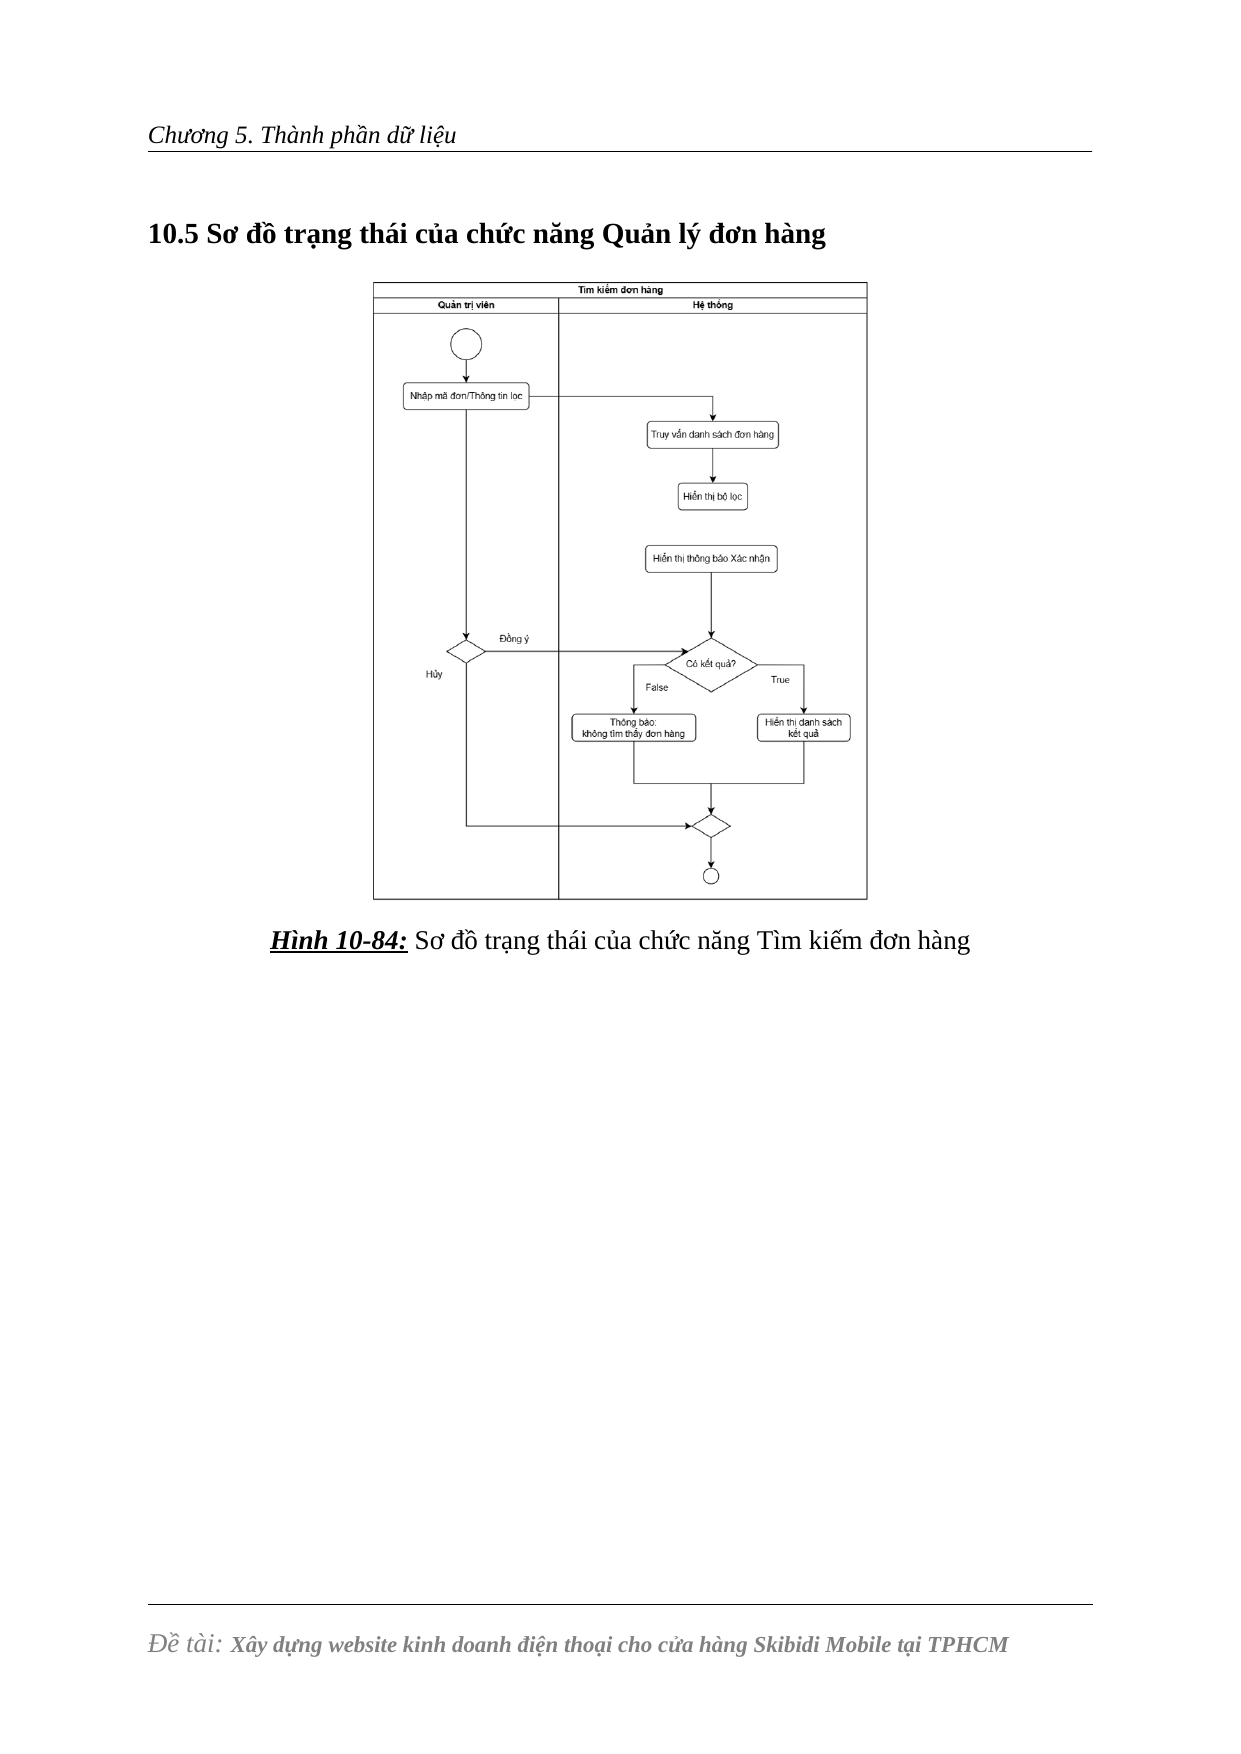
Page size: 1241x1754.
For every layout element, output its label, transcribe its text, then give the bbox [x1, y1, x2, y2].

subtitle Sơ đồ trạng thái của chức năng Quản lý đơn hàng [148, 207, 1092, 253]
picture [369, 277, 871, 903]
